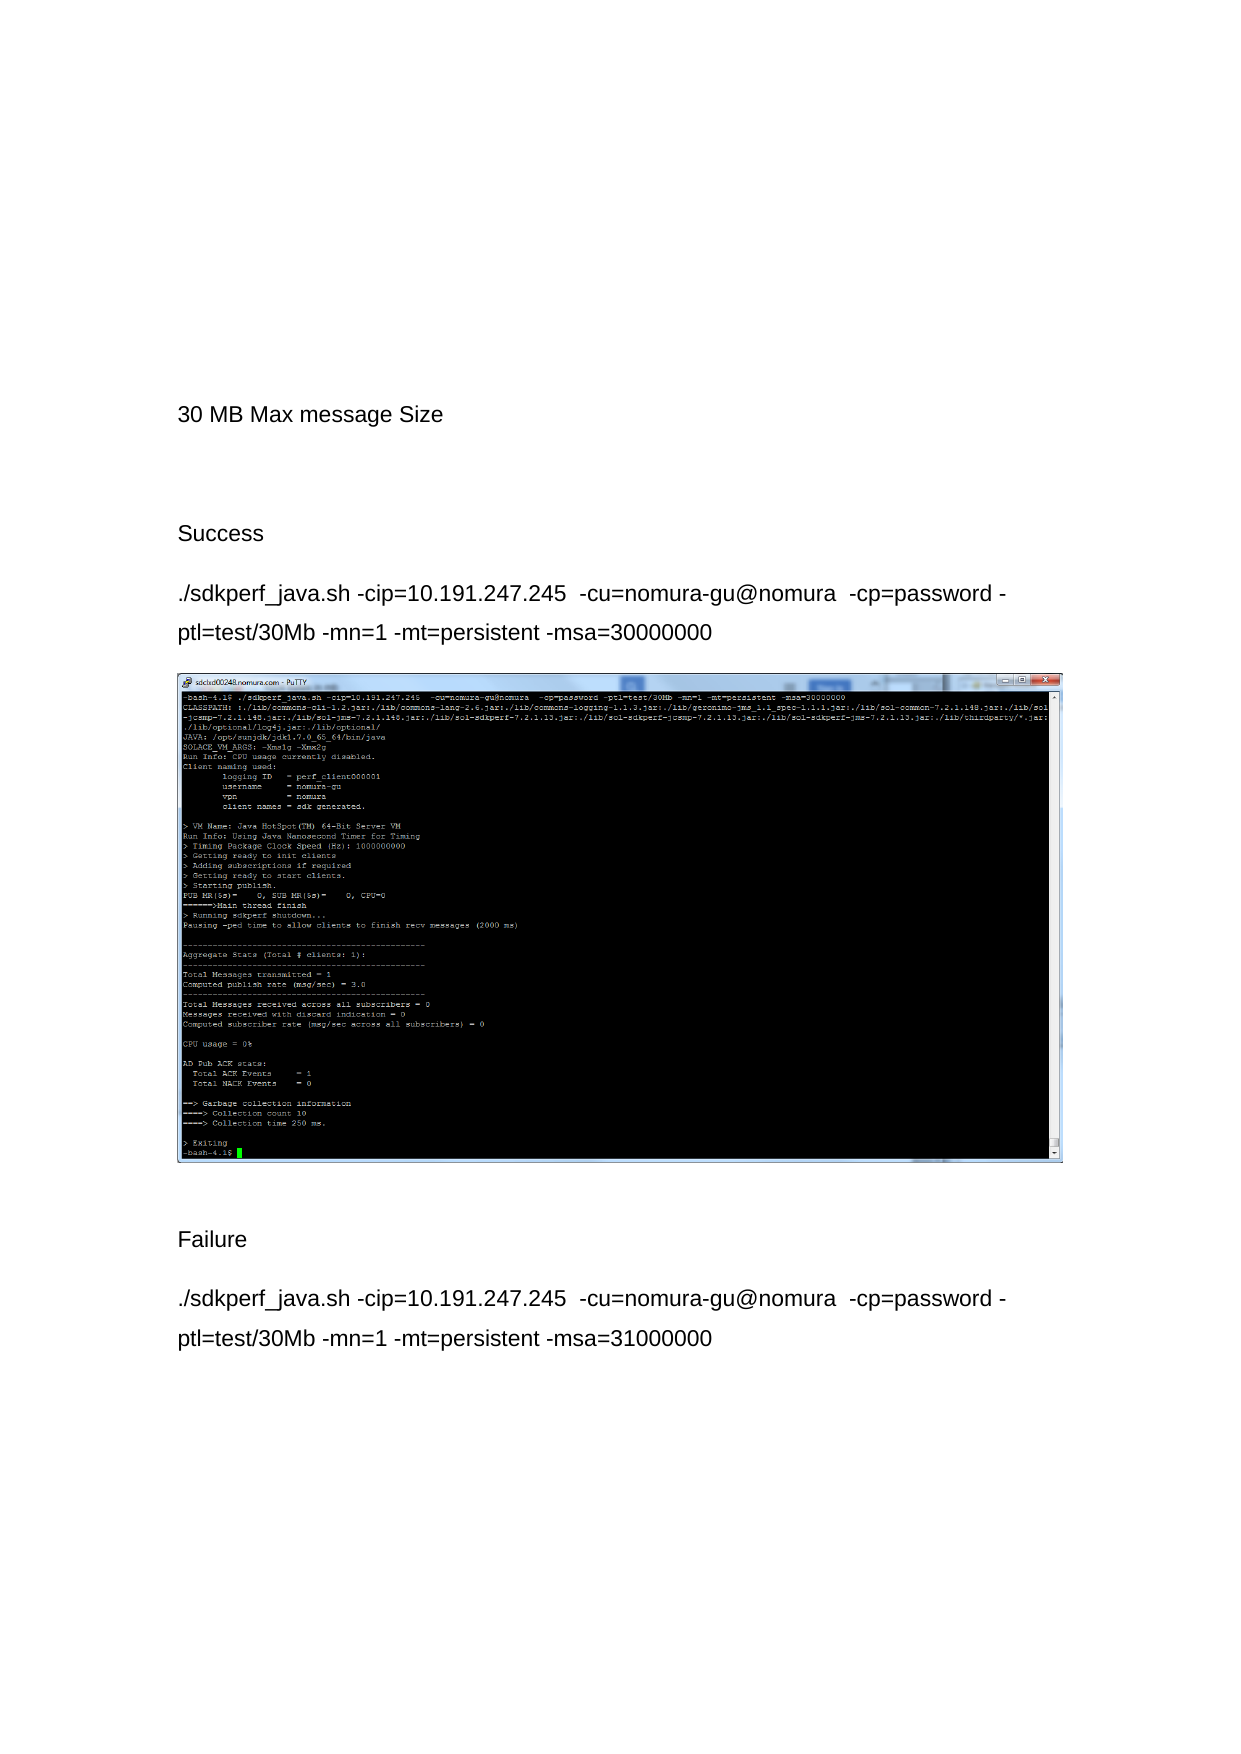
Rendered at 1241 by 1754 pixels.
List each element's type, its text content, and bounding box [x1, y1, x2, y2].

text ./sdkperf_java.sh -cip=10.191.247.245 -cu=nomura-gu@nomura -cp=password -ptl=test/30Mb -mn=1 -mt=persistent -msa=31000000 [177, 1280, 1063, 1357]
text ./sdkperf_java.sh -cip=10.191.247.245 -cu=nomura-gu@nomura -cp=password -ptl=test/30Mb -mn=1 -mt=persistent -msa=30000000 [177, 574, 1063, 651]
text Failure [177, 1220, 1063, 1258]
text Success [177, 515, 1063, 552]
picture [177, 673, 1063, 1163]
text 30 MB Max message Size [177, 396, 1063, 433]
